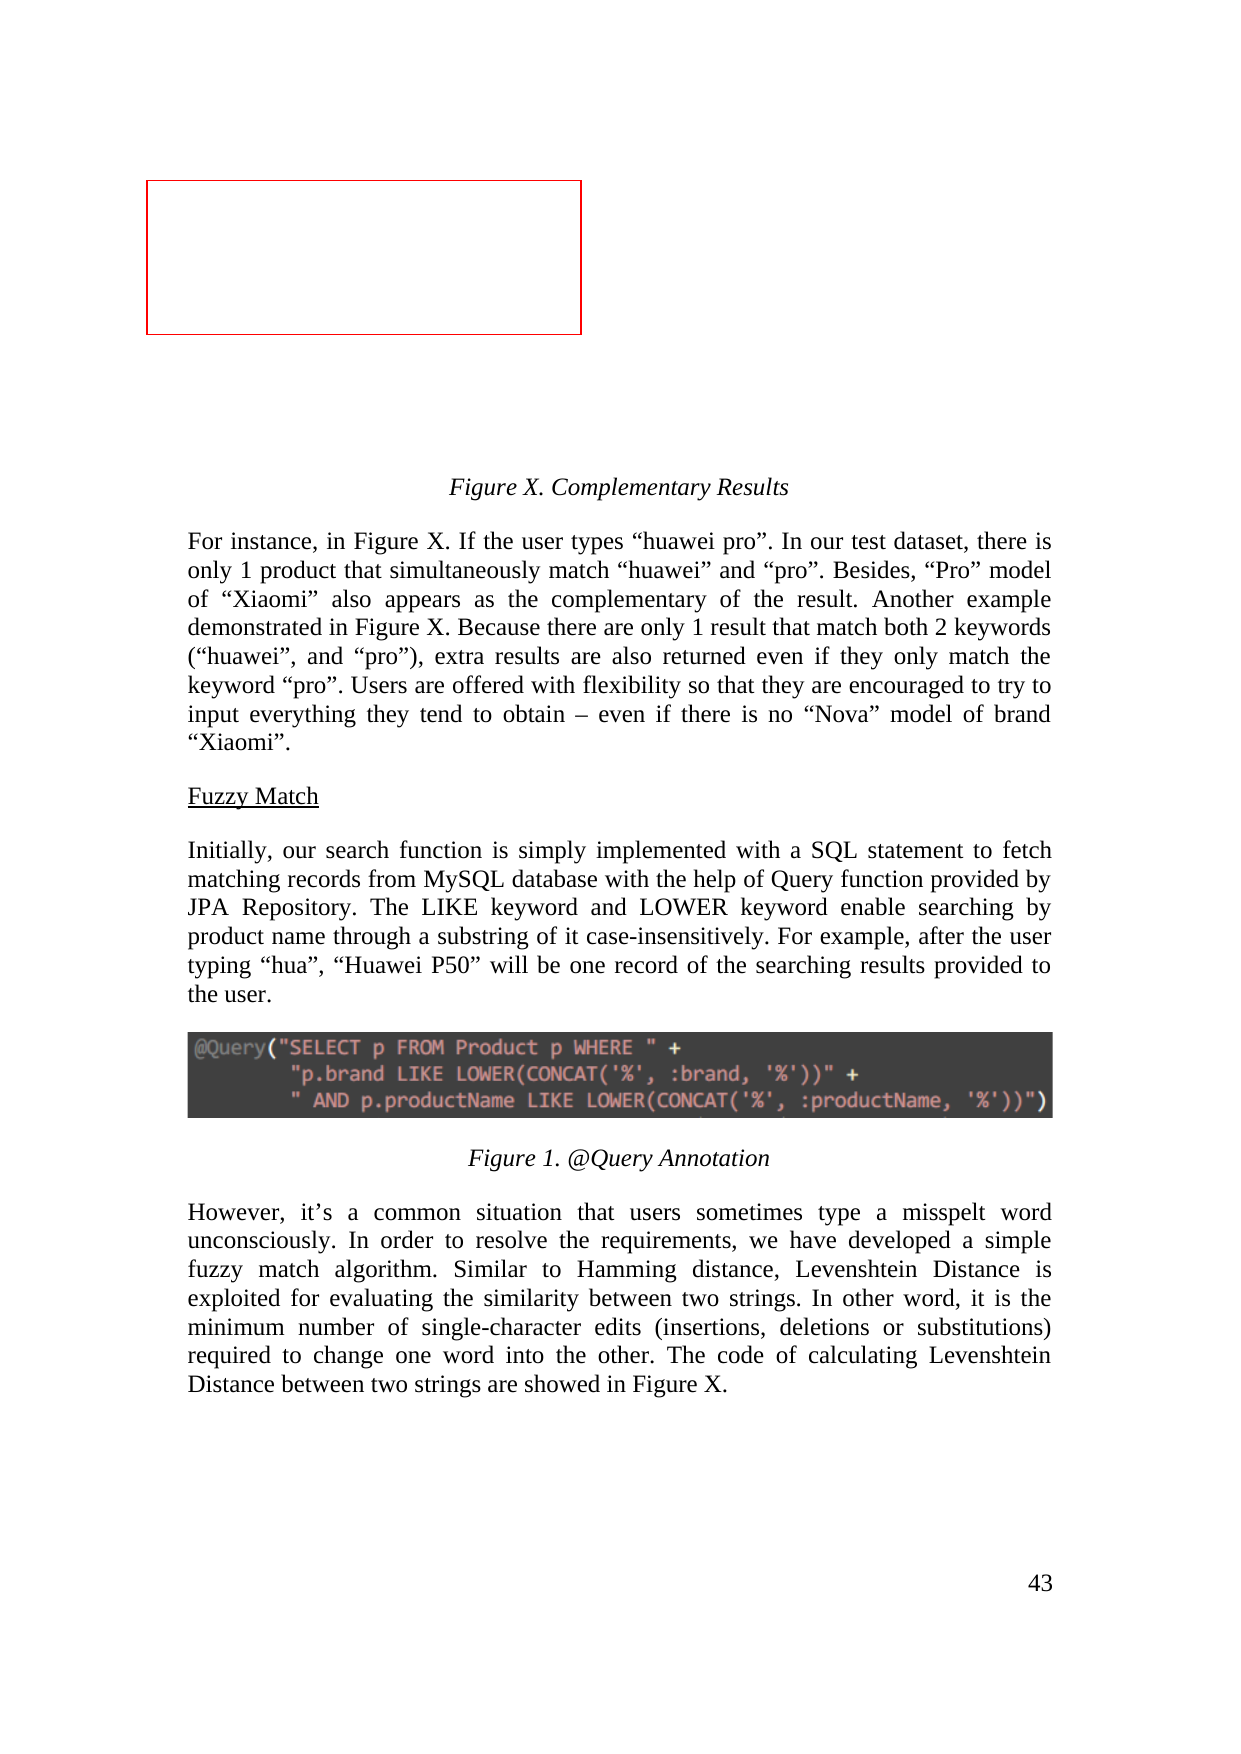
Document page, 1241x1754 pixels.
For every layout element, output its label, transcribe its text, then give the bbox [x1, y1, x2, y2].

text Fuzzy Match [187, 781, 1053, 810]
text Figure X. Complementary Results [187, 472, 1053, 501]
text Initially, our search function is simply implemented with a SQL statement to fetch matching records from MySQL database with the help of Query function provided by JPA Repository. The LIKE keyword and LOWER keyword enable searching by product name through a substring of it case-insensitively. For example, after the user typing “hua”, “Huawei P50” will be one record of the searching results provided to the user. [187, 835, 1053, 1007]
text Figure 1. @Query Annotation [187, 1143, 1053, 1172]
text For instance, in Figure X. If the user types “huawei pro”. In our test dataset, there is only 1 product that simultaneously match “huawei” and “pro”. Besides, “Pro” model of “Xiaomi” also appears as the complementary of the result. Another example demonstrated in Figure X. Because there are only 1 result that match both 2 keywords (“huawei”, and “pro”), extra results are also returned even if they only match the keyword “pro”. Users are offered with flexibility so that they are encouraged to try to input everything they tend to obtain – even if there is no “Nova” model of brand “Xiaomi”. [187, 526, 1053, 756]
picture [187, 1032, 1053, 1118]
text However, it’s a common situation that users sometimes type a misspelt word unconsciously. In order to resolve the requirements, we have developed a simple fuzzy match algorithm. Similar to Hamming distance, Levenshtein Distance is exploited for evaluating the similarity between two strings. In other word, it is the minimum number of single-character edits (insertions, deletions or substitutions) required to change one word into the other. The code of calculating Levenshtein Distance between two strings are showed in Figure X. [187, 1197, 1053, 1398]
